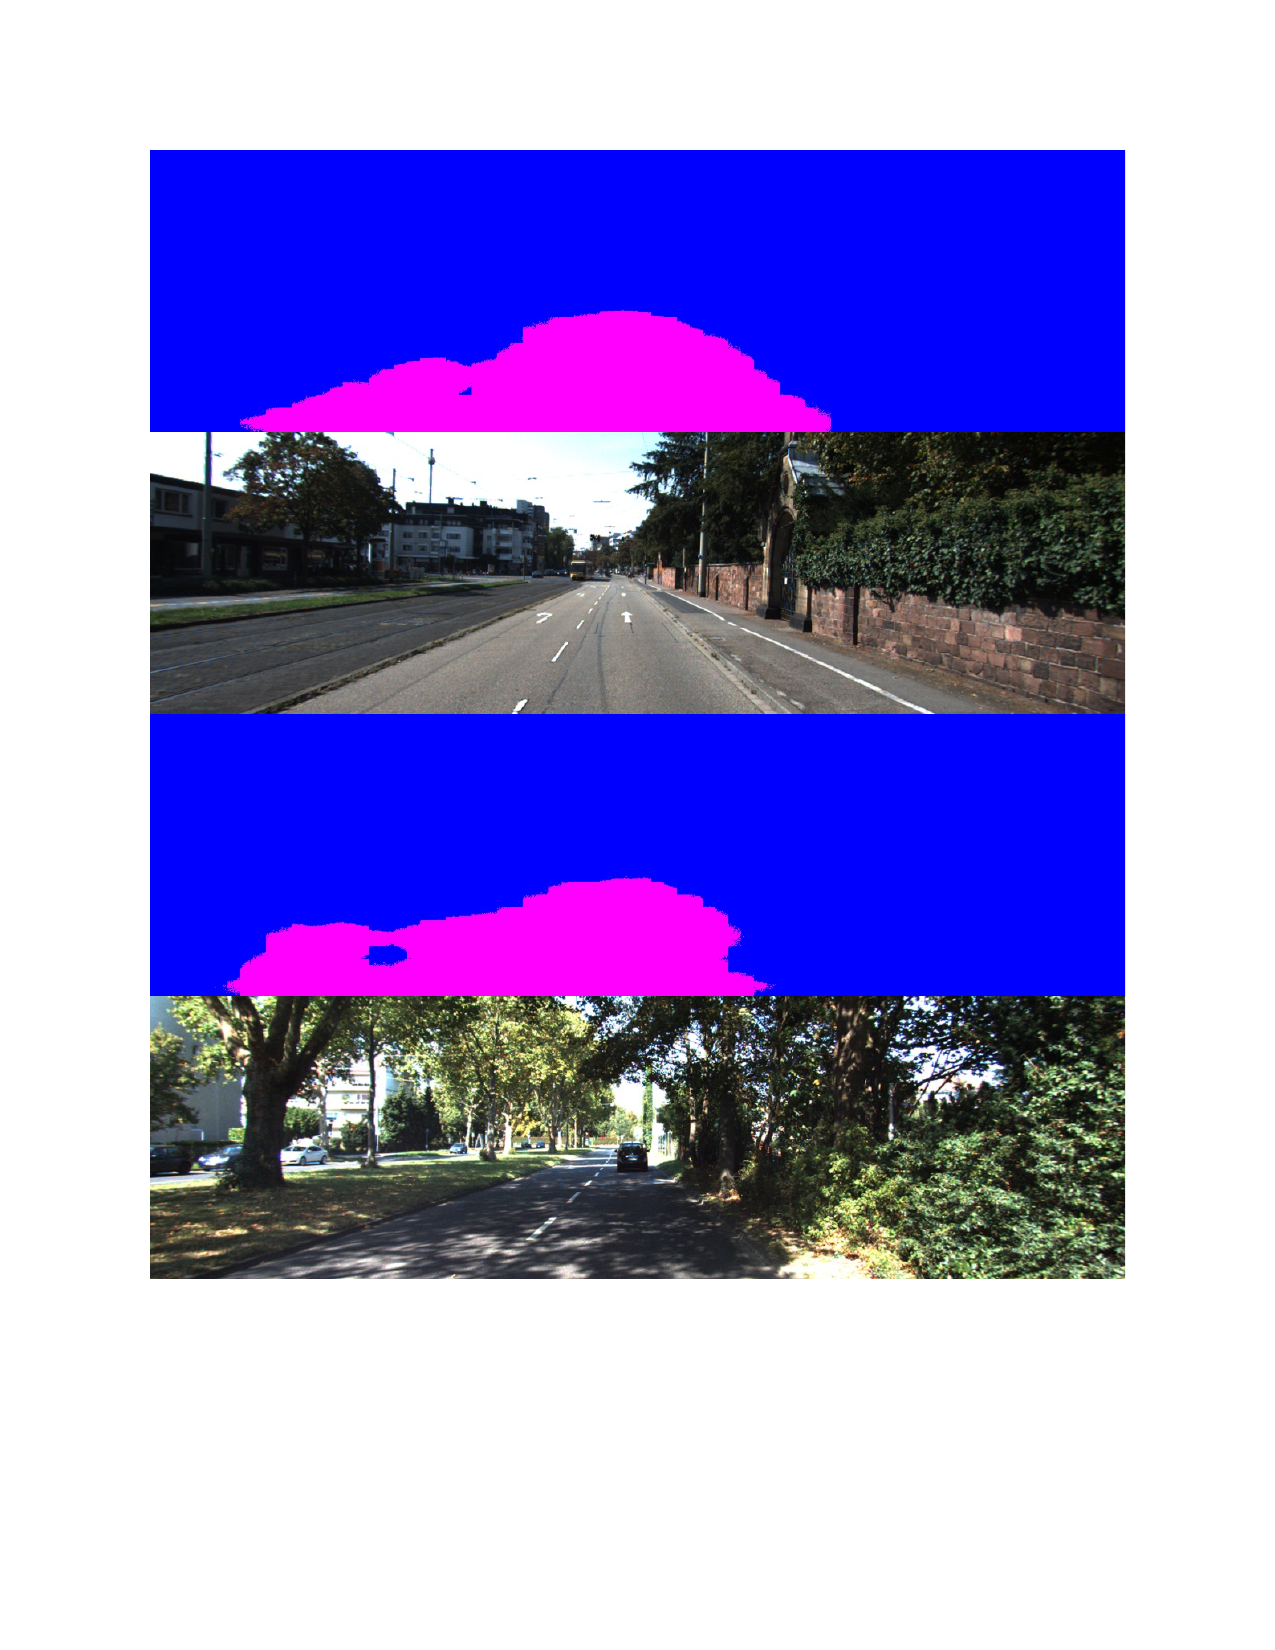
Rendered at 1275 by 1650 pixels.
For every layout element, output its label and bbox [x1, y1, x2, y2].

picture [150, 150, 1125, 1279]
